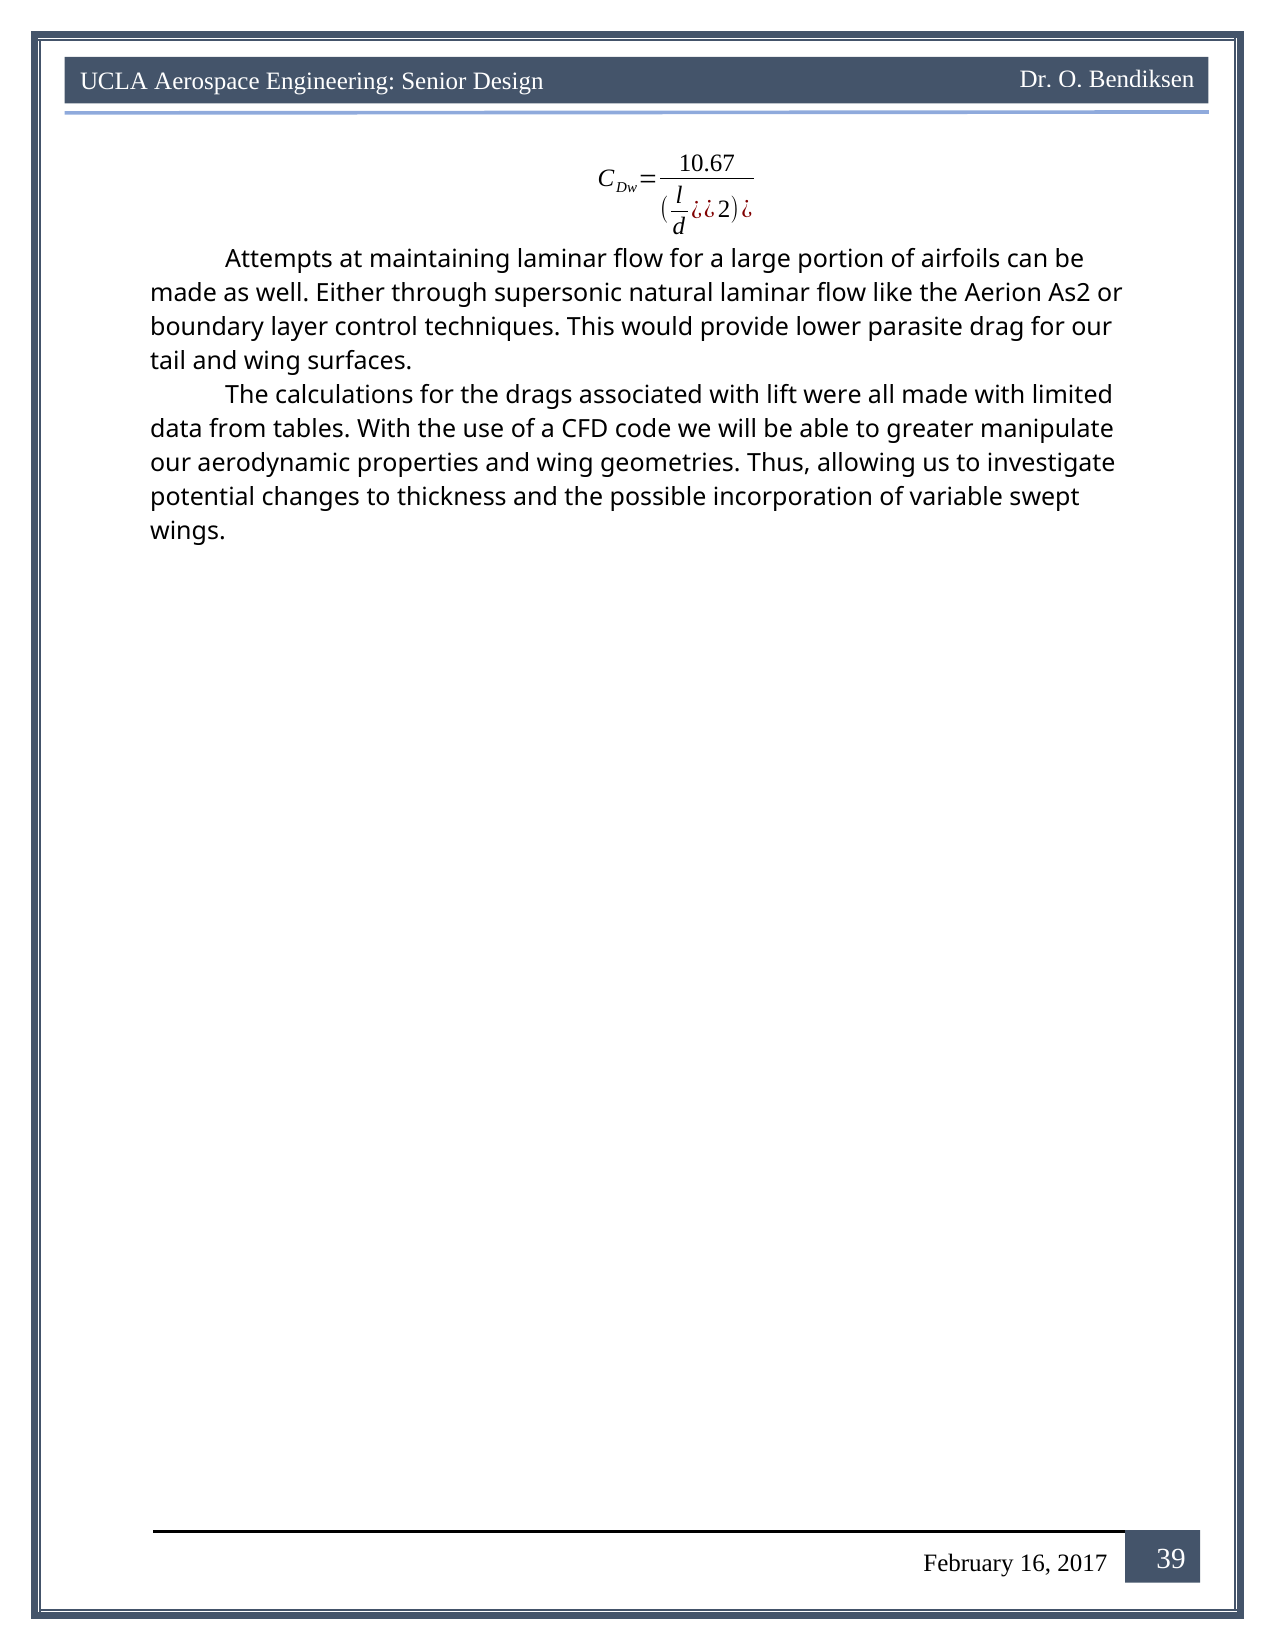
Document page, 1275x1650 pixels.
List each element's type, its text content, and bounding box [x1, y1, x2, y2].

text Attempts at maintaining laminar flow for a large portion of airfoils can be made as well. Either through supersonic natural laminar flow like the Aerion As2 or boundary layer control techniques. This would provide lower parasite drag for our tail and wing surfaces. [150, 240, 1125, 376]
text The calculations for the drags associated with lift were all made with limited data from tables. With the use of a CFD code we will be able to greater manipulate our aerodynamic properties and wing geometries. Thus, allowing us to investigate potential changes to thickness and the possible incorporation of variable swept wings. [150, 376, 1125, 547]
